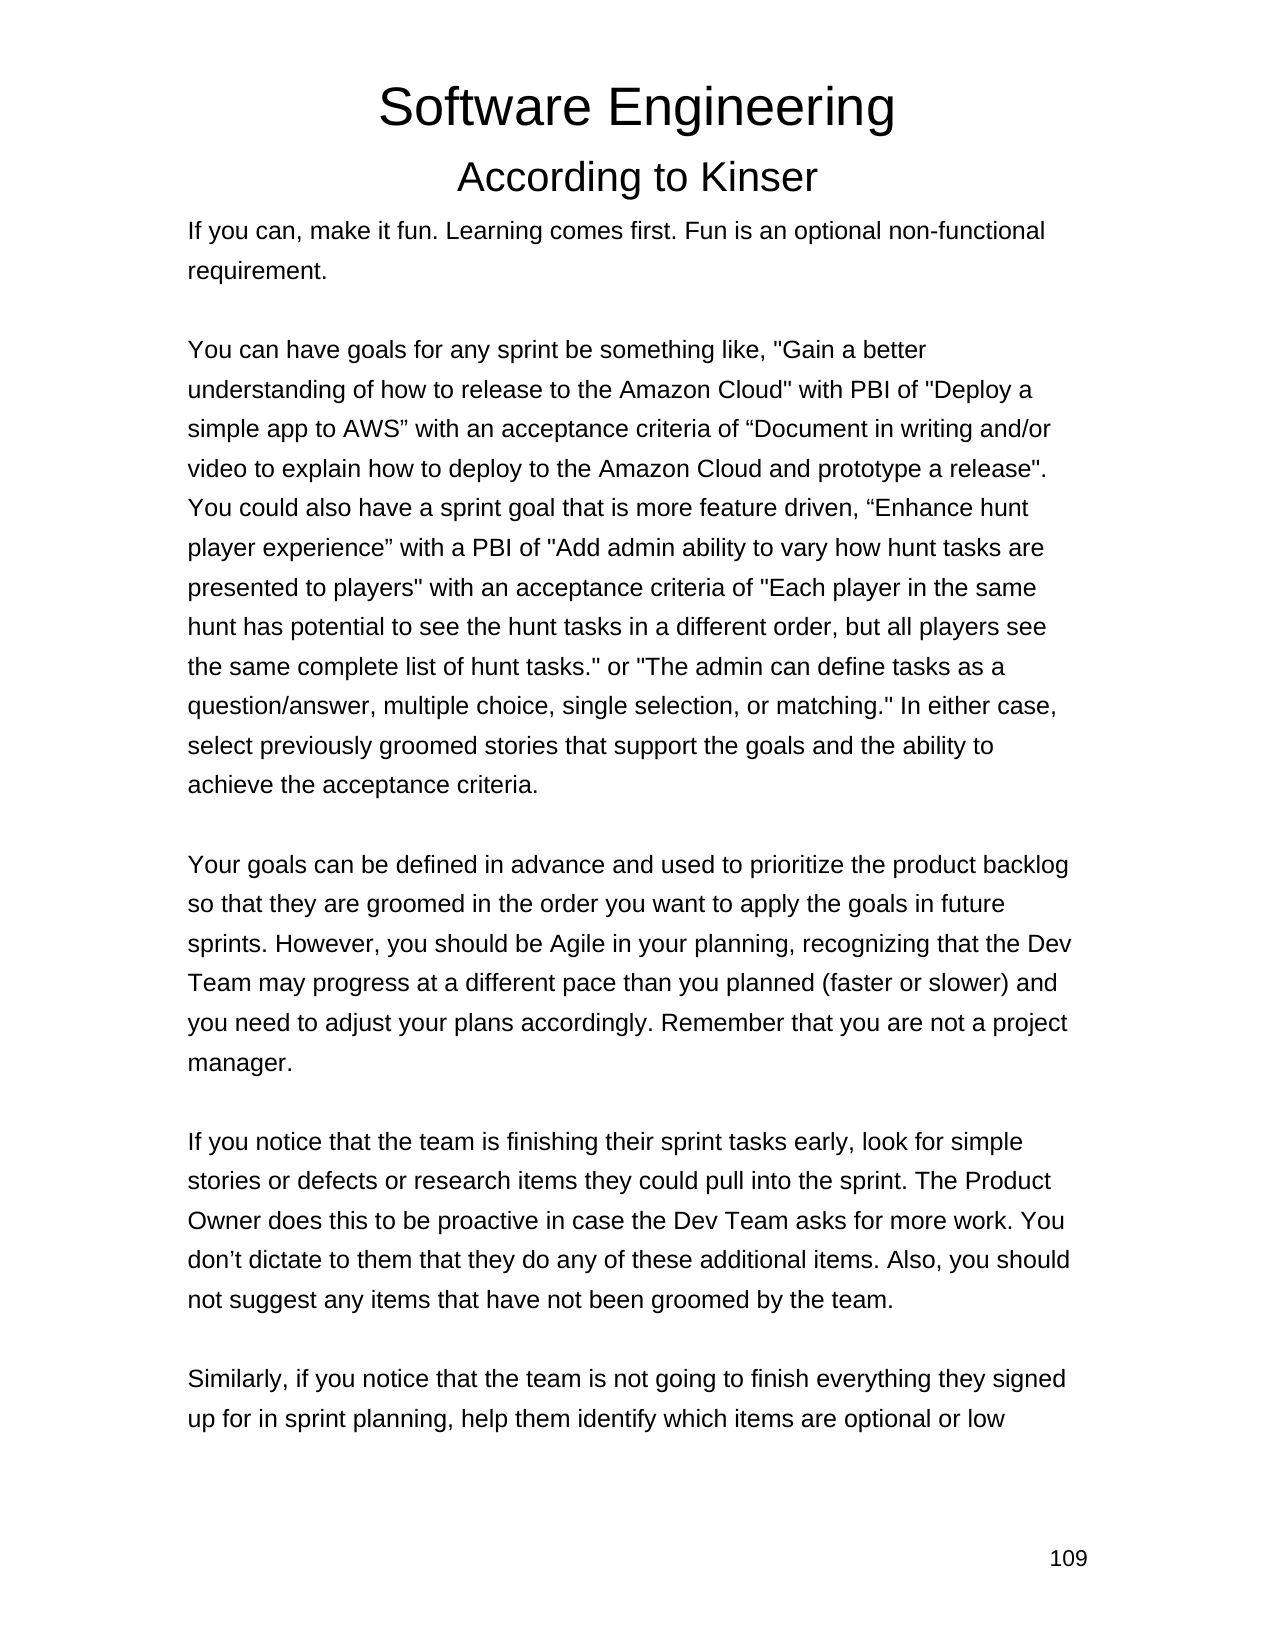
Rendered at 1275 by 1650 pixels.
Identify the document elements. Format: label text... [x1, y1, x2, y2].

text Your goals can be defined in advance and used to prioritize the product backlog so that they are groomed in the order you want to apply the goals in future sprints. However, you should be Agile in your planning, recognizing that the Dev Team may progress at a different pace than you planned (faster or slower) and you need to adjust your plans accordingly. Remember that you are not a project manager. [187, 849, 1087, 1076]
text If you can, make it fun. Learning comes first. Fun is an optional non-functional requirement. [187, 216, 1087, 284]
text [187, 1364, 1087, 1432]
text If you notice that the team is finishing their sprint tasks early, look for simple stories or defects or research items they could pull into the sprint. The Product Owner does this to be proactive in case the Dev Team asks for more work. You don’t dictate to them that they do any of these additional items. Also, you should not suggest any items that have not been groomed by the team. [187, 1127, 1087, 1314]
text You can have goals for any sprint be something like, "Gain a better understanding of how to release to the Amazon Cloud" with PBI of "Deploy a simple app to AWS” with an acceptance criteria of “Document in writing and/or video to explain how to deploy to the Amazon Cloud and prototype a release". You could also have a sprint goal that is more feature driven, “Enhance hunt player experience” with a PBI of "Add admin ability to vary how hunt tasks are presented to players" with an acceptance criteria of "Each player in the same hunt has potential to see the hunt tasks in a different order, but all players see the same complete list of hunt tasks." or "The admin can define tasks as a question/answer, multiple choice, single selection, or matching." In either case, select previously groomed stories that support the goals and the ability to achieve the acceptance criteria. [187, 335, 1087, 799]
